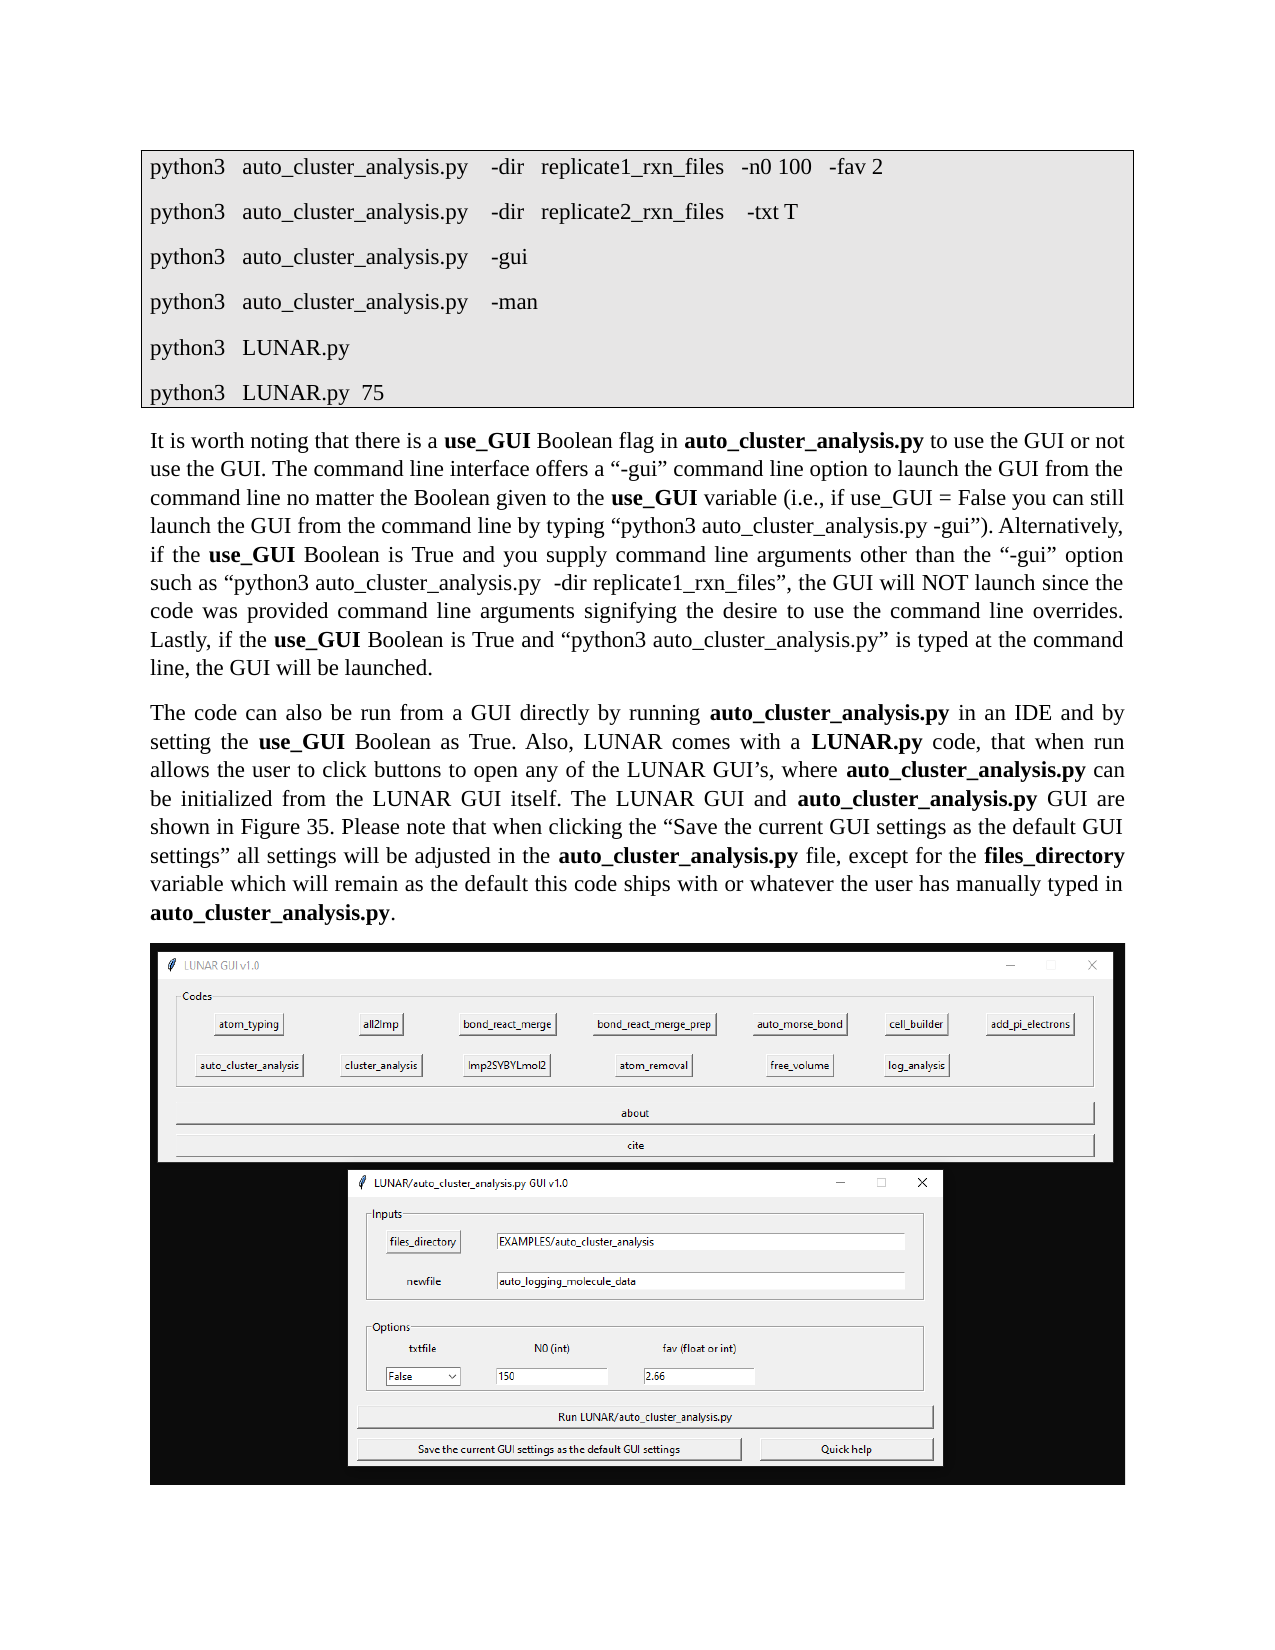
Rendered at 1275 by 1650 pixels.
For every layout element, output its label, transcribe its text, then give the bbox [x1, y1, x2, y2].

text python3 auto_cluster_analysis.py -gui [142, 240, 1133, 270]
text python3 LUNAR.py [142, 330, 1133, 360]
text python3 auto_cluster_analysis.py -dir replicate2_rxn_files -txt T [142, 195, 1133, 224]
picture [150, 943, 1125, 1485]
text python3 auto_cluster_analysis.py -dir replicate1_rxn_files -n0 100 -fav 2 [142, 151, 1133, 179]
text python3 auto_cluster_analysis.py -man [142, 285, 1133, 315]
text The code can also be run from a GUI directly by running auto_cluster_analysis.py in an IDE and by setting the use_GUI Boolean as True. Also, LUNAR comes with a LUNAR.py code, that when run allows the user to click buttons to open any of the LUNAR GUI’s, where auto_cluster_analysis.py can be initialized from the LUNAR GUI itself. The LUNAR GUI and auto_cluster_analysis.py GUI are shown in Figure 35. Please note that when clicking the “Save the current GUI settings as the default GUI settings” all settings will be adjusted in the auto_cluster_analysis.py file, except for the files_directory variable which will remain as the default this code ships with or whatever the user has manually typed in auto_cluster_analysis.py. [150, 699, 1125, 925]
text It is worth noting that there is a use_GUI Boolean flag in auto_cluster_analysis.py to use the GUI or not use the GUI. The command line interface offers a “-gui” command line option to launch the GUI from the command line no matter the Boolean given to the use_GUI variable (i.e., if use_GUI = False you can still launch the GUI from the command line by typing “python3 auto_cluster_analysis.py -gui”). Alternatively, if the use_GUI Boolean is True and you supply command line arguments other than the “-gui” option such as “python3 auto_cluster_analysis.py -dir replicate1_rxn_files”, the GUI will NOT launch since the code was provided command line arguments signifying the desire to use the command line overrides. Lastly, if the use_GUI Boolean is True and “python3 auto_cluster_analysis.py” is typed at the command line, the GUI will be launched. [150, 427, 1125, 681]
text python3 LUNAR.py 75 [142, 376, 1133, 407]
